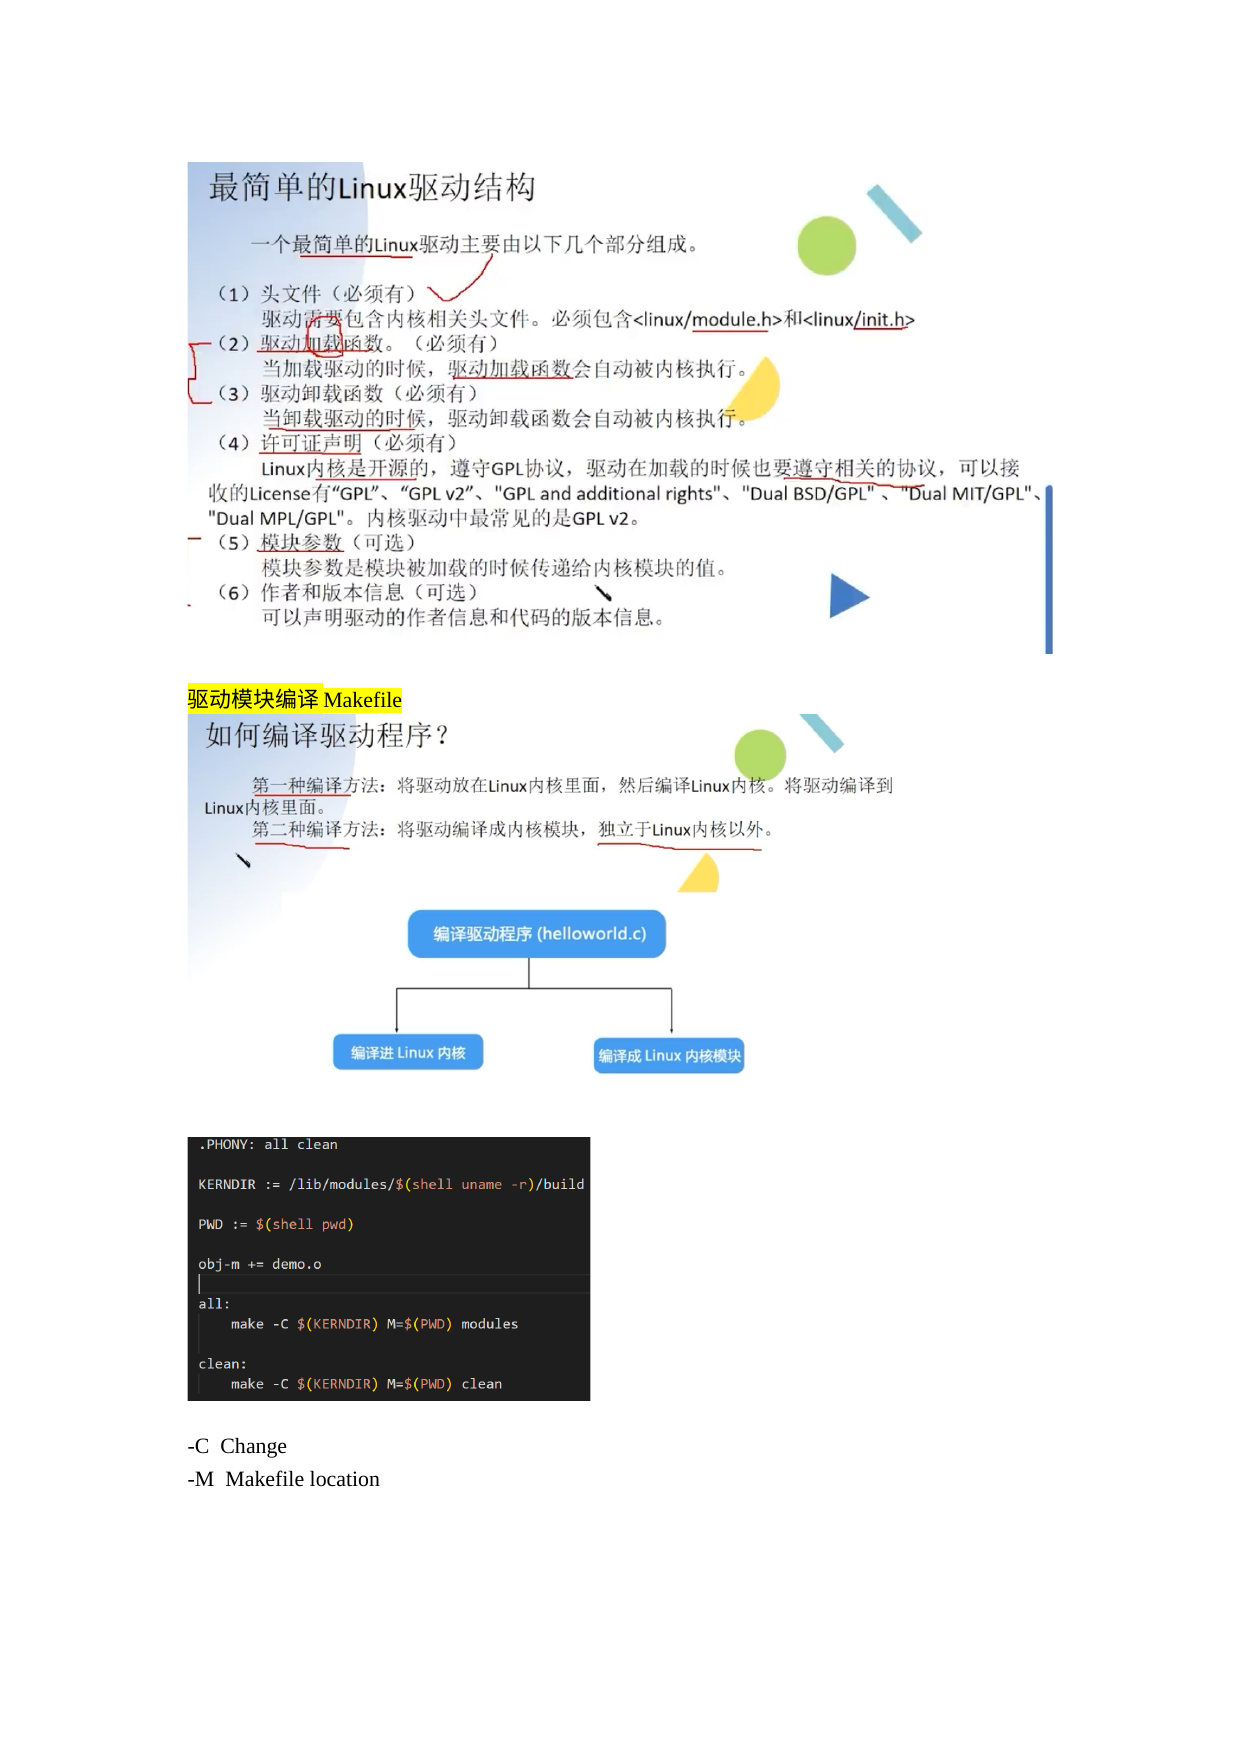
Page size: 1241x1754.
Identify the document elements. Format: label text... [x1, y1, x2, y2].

text -M Makefile location [187, 1462, 1053, 1494]
picture [187, 162, 1053, 654]
picture [187, 714, 892, 1082]
text -C Change [187, 1429, 1053, 1462]
text 驱动模块编译Makefile [187, 682, 1053, 714]
picture [187, 1137, 591, 1401]
